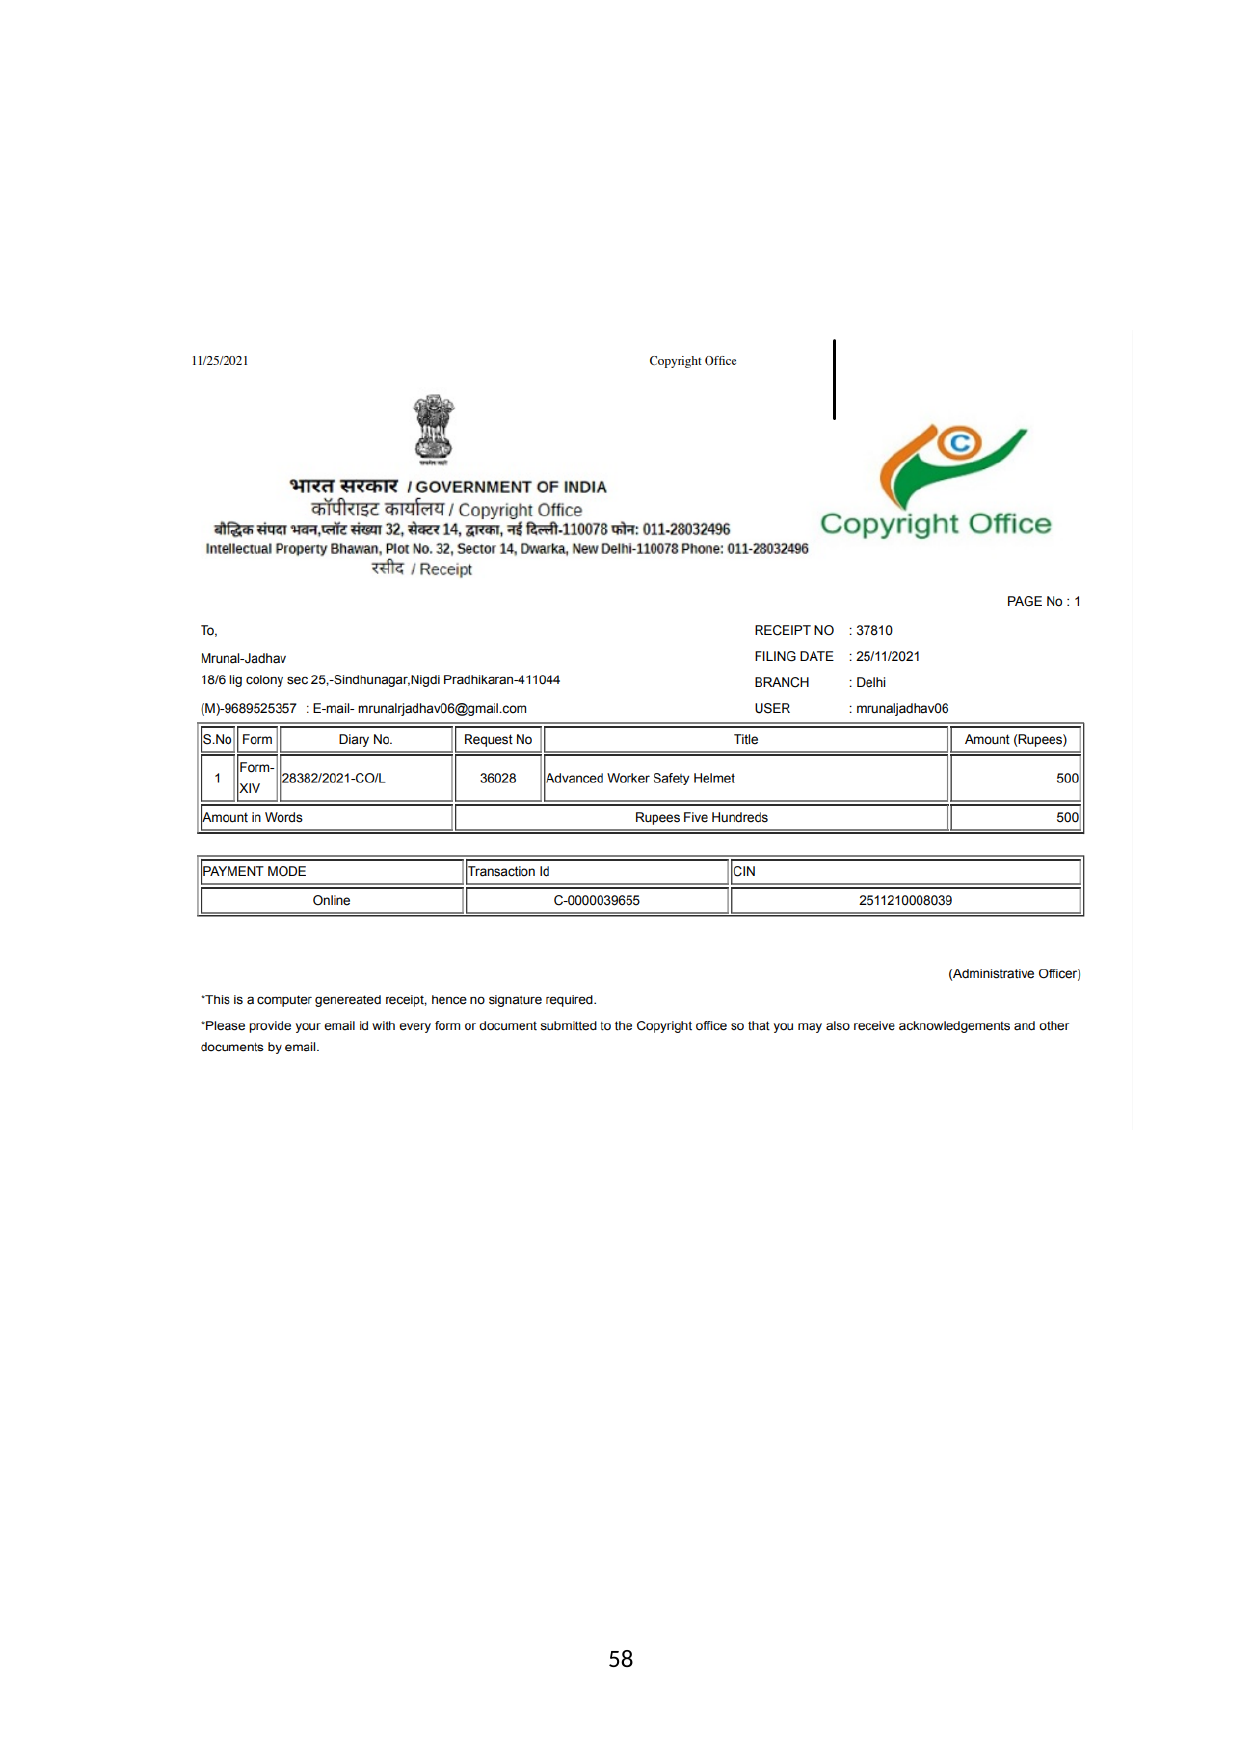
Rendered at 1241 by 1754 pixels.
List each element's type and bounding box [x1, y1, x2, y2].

picture [150, 330, 1133, 1130]
